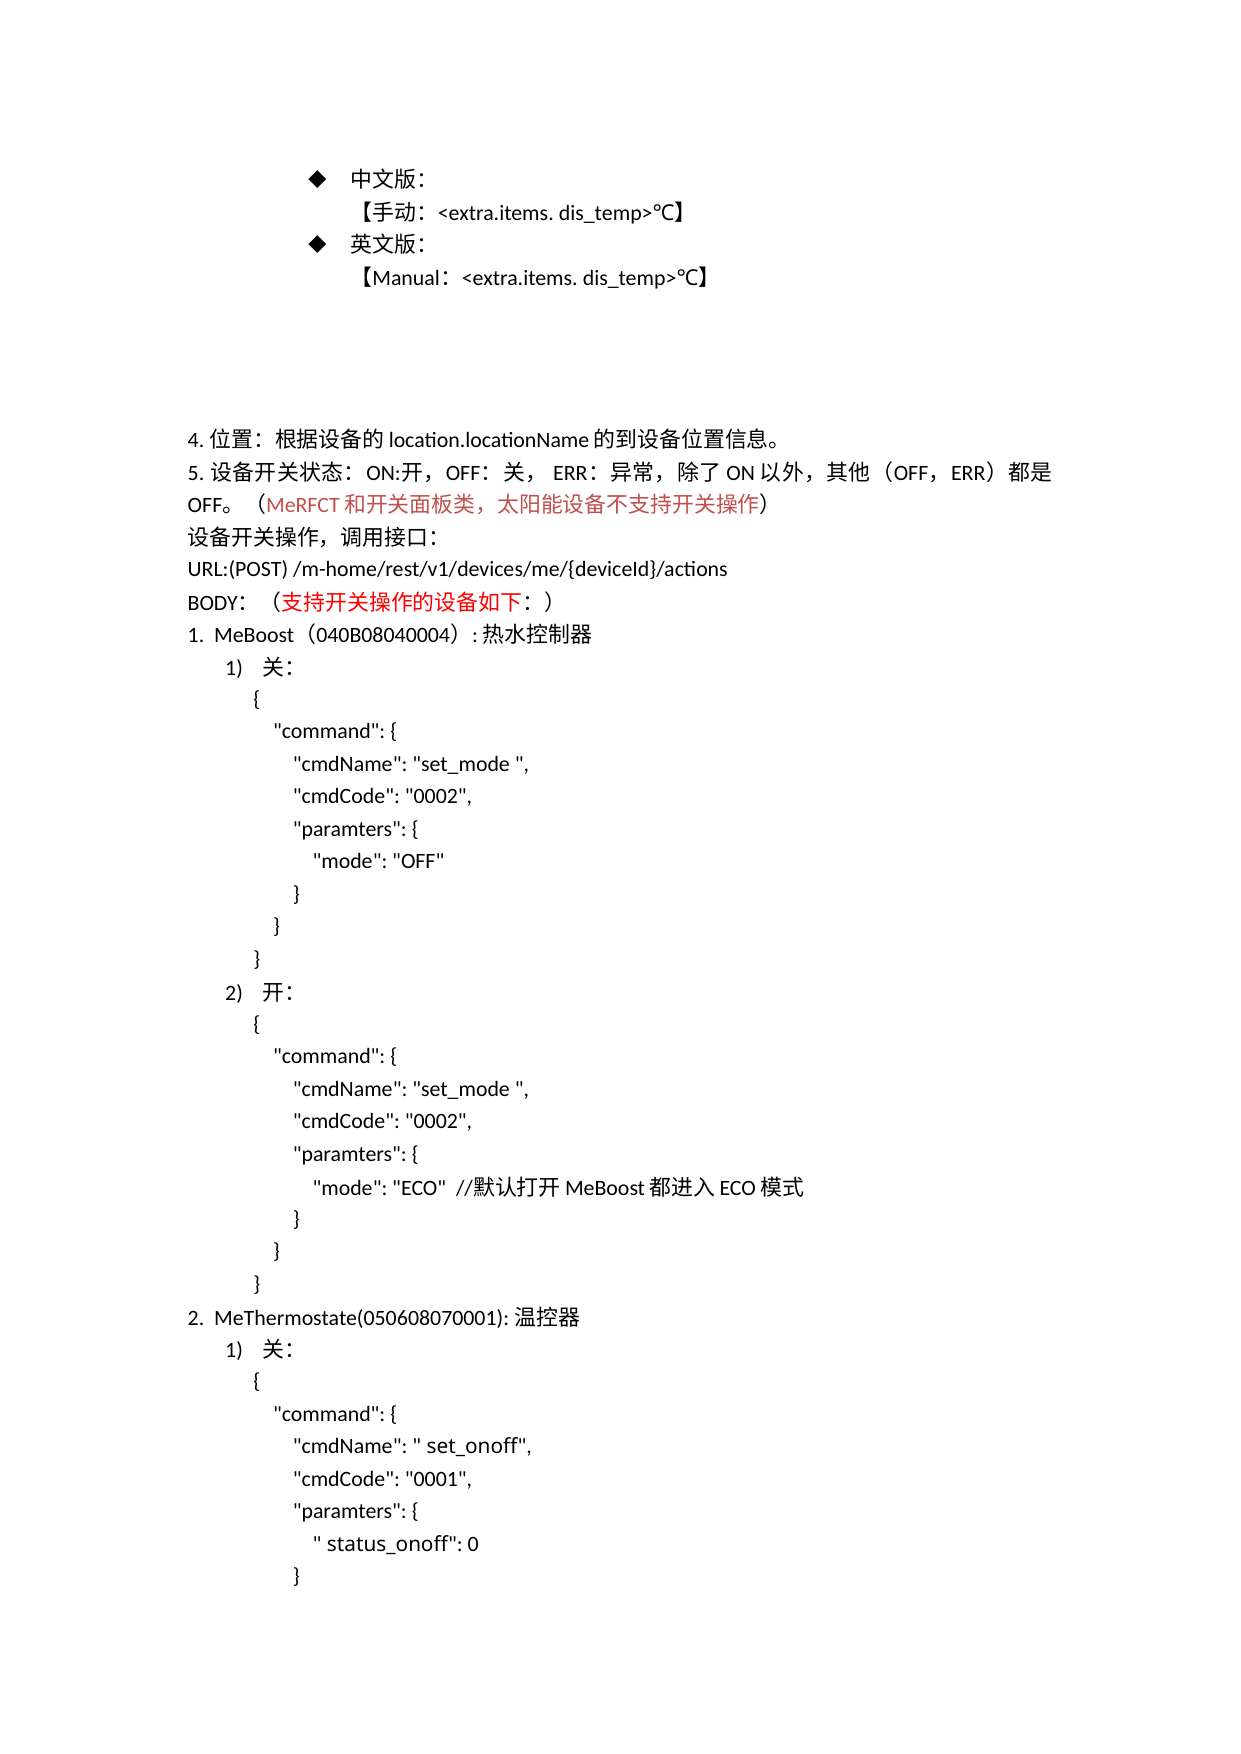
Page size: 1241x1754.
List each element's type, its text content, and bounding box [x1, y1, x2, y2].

text "cmdCode": "0001", [253, 1462, 1053, 1494]
text { [253, 682, 1053, 714]
text 4. 位置：根据设备的location.locationName的到设备位置信息。 [187, 422, 1053, 454]
text } [253, 1559, 1053, 1592]
text "paramters": { [253, 1137, 1053, 1169]
text { [253, 1364, 1053, 1397]
text } [253, 877, 1053, 909]
text { [253, 1007, 1053, 1039]
text } [253, 1202, 1053, 1234]
list 中文版： [306, 162, 1053, 194]
text "cmdCode": "0002", [253, 779, 1053, 812]
list 开： [225, 974, 1053, 1007]
text BODY：（支持开关操作的设备如下：） [187, 584, 1053, 617]
text "cmdName": "set_mode ", [253, 1072, 1053, 1104]
text " status_onoff": 0 [253, 1527, 1053, 1559]
list 英文版： [306, 227, 1053, 259]
text } [253, 942, 1053, 974]
text "paramters": { [253, 812, 1053, 844]
text 2. MeThermostate(050608070001): 温控器 [187, 1299, 1053, 1332]
text "cmdName": "set_mode ", [253, 747, 1053, 779]
text "mode": "OFF" [253, 844, 1053, 877]
text "command": { [253, 714, 1053, 747]
text "command": { [253, 1397, 1053, 1429]
text 【Manual：<extra.items. dis_temp>℃】 [350, 259, 1053, 292]
list 【手动：<extra.items. dis_temp>℃】 [350, 194, 1053, 227]
text URL:(POST) /m-home/rest/v1/devices/me/{deviceId}/actions [187, 552, 1053, 584]
list 关： [225, 1332, 1053, 1364]
text 5. 设备开关状态：ON:开，OFF：关， ERR：异常，除了ON以外，其他（OFF，ERR）都是OFF。（MeRFCT和开关面板类，太阳能设备不支持开关操作） [187, 454, 1053, 519]
list 关： [225, 649, 1053, 682]
text "mode": "ECO" //默认打开MeBoost都进入ECO模式 [253, 1169, 1053, 1202]
text 1. MeBoost（040B08040004）: 热水控制器 [187, 617, 1053, 649]
text "cmdCode": "0002", [253, 1104, 1053, 1137]
text "command": { [253, 1039, 1053, 1072]
text 设备开关操作，调用接口： [187, 519, 1053, 552]
text "paramters": { [253, 1494, 1053, 1527]
text } [253, 1267, 1053, 1299]
text } [253, 1234, 1053, 1267]
text "cmdName": " set_onoff", [253, 1429, 1053, 1462]
text } [253, 909, 1053, 942]
